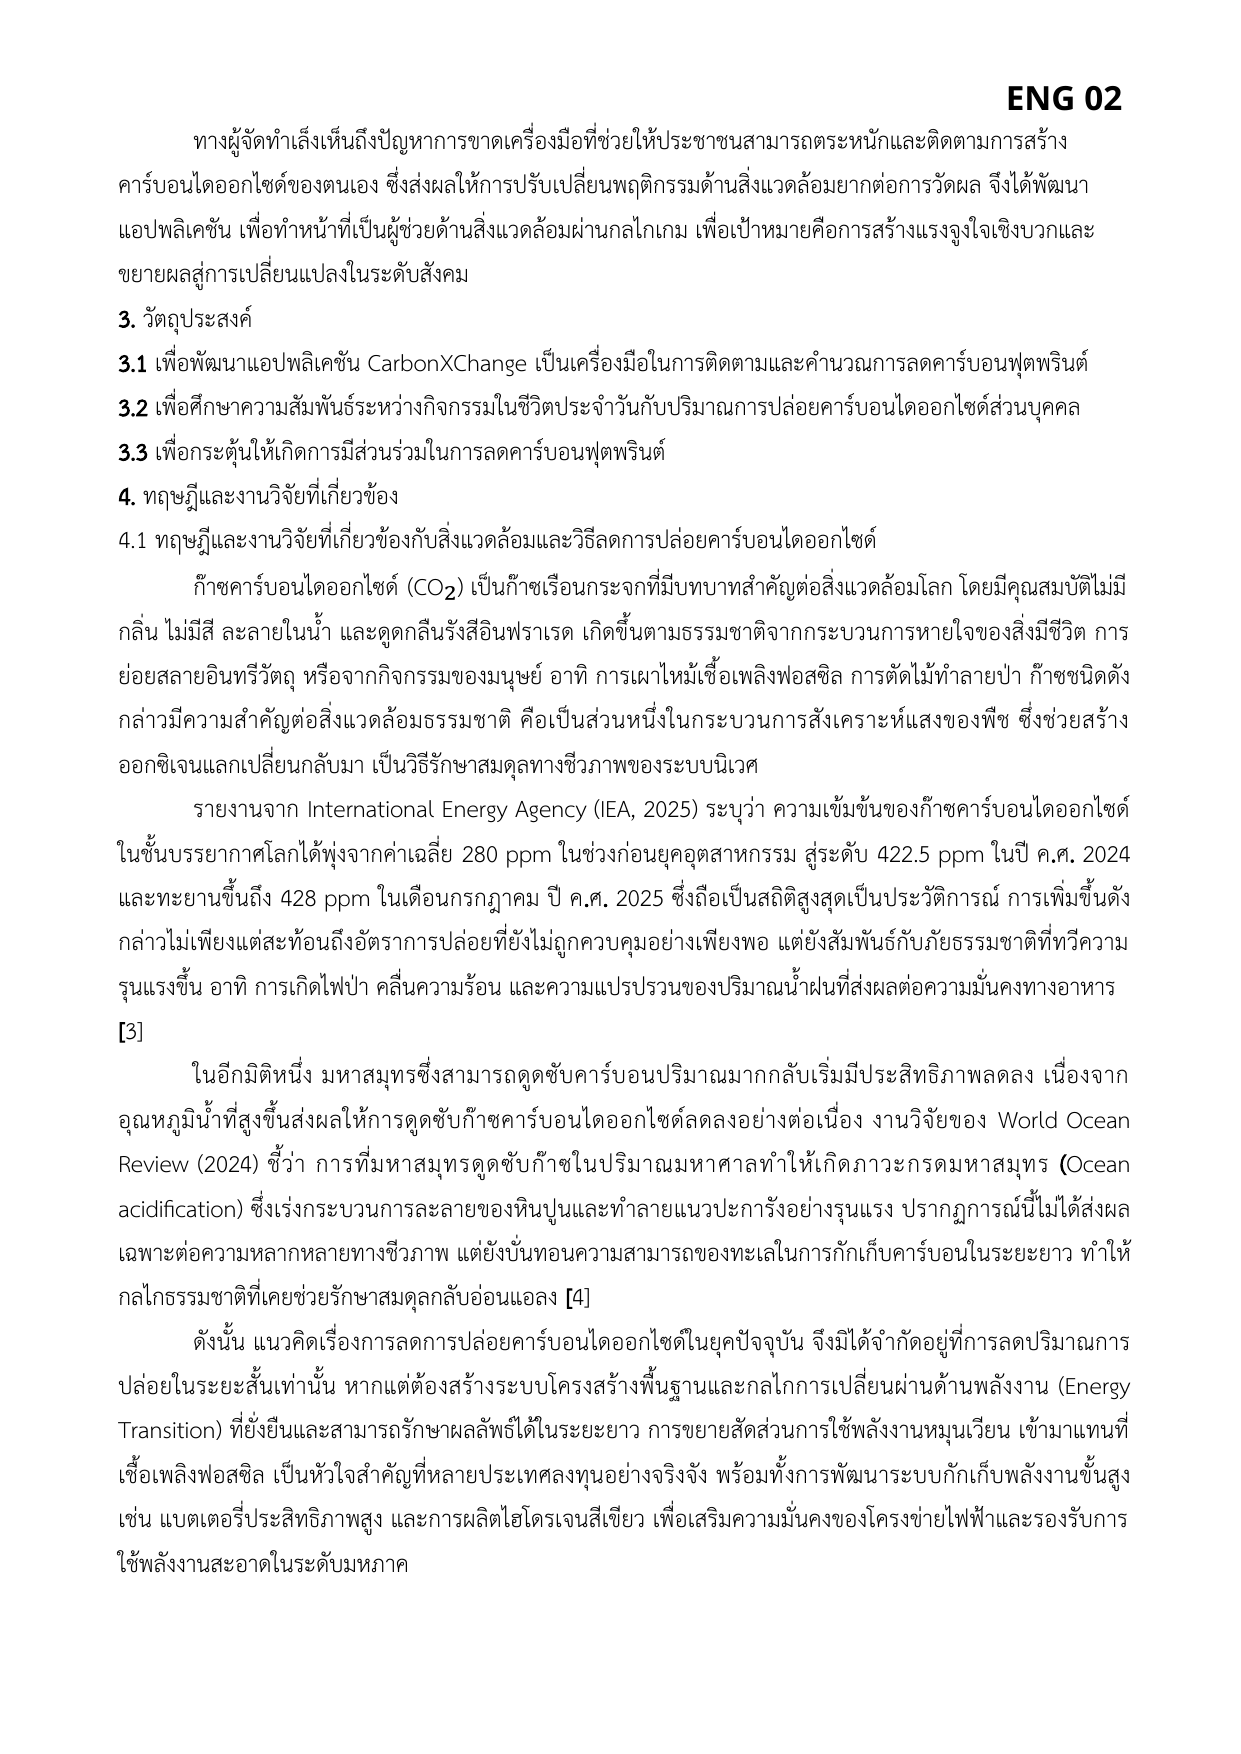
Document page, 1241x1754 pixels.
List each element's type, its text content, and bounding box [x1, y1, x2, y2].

text 3.3 เพื่อกระตุ้นให้เกิดการมีส่วนร่วมในการลดคาร์บอนฟุตพรินต์ [118, 431, 1122, 475]
text ก๊าซคาร์บอนไดออกไซด์ (CO₂) เป็นก๊าซเรือนกระจกที่มีบทบาทสำคัญต่อสิ่งแวดล้อมโลก โดยมีคุณสมบัติไม่มีกลิ่น ไม่มีสี ละลายในน้ำ และดูดกลืนรังสีอินฟราเรด เกิดขึ้นตามธรรมชาติจากกระบวนการหายใจของสิ่งมีชีวิต การย่อยสลายอินทรีวัตถุ หรือจากกิจกรรมของมนุษย์ อาทิ การเผาไหม้เชื้อเพลิงฟอสซิล การตัดไม้ทำลายป่า ก๊าซชนิดดังกล่าวมีความสำคัญต่อสิ่งแวดล้อมธรรมชาติ คือเป็นส่วนหนึ่งในกระบวนการสังเคราะห์แสงของพืช ซึ่งช่วยสร้างออกซิเจนแลกเปลี่ยนกลับมา เป็นวิธีรักษาสมดุลทางชีวภาพของระบบนิเวศ [118, 564, 1131, 788]
text 4. ทฤษฎีและงานวิจัยที่เกี่ยวข้อง [118, 475, 1131, 520]
text รายงานจาก International Energy Agency (IEA, 2025) ระบุว่า ความเข้มข้นของก๊าซคาร์บอนไดออกไซด์ในชั้นบรรยากาศโลกได้พุ่งจากค่าเฉลี่ย 280 ppm ในช่วงก่อนยุคอุตสาหกรรม สู่ระดับ 422.5 ppm ในปี ค.ศ. 2024 และทะยานขึ้นถึง 428 ppm ในเดือนกรกฎาคม ปี ค.ศ. 2025 ซึ่งถือเป็นสถิติสูงสุดเป็นประวัติการณ์ การเพิ่มขึ้นดังกล่าวไม่เพียงแต่สะท้อนถึงอัตราการปล่อยที่ยังไม่ถูกควบคุมอย่างเพียงพอ แต่ยังสัมพันธ์กับภัยธรรมชาติที่ทวีความรุนแรงขึ้น อาทิ การเกิดไฟป่า คลื่นความร้อน และความแปรปรวนของปริมาณน้ำฝนที่ส่งผลต่อความมั่นคงทางอาหาร [3] [118, 788, 1131, 1055]
text ในอีกมิติหนึ่ง มหาสมุทรซึ่งสามารถดูดซับคาร์บอนปริมาณมากกลับเริ่มมีประสิทธิภาพลดลง เนื่องจากอุณหภูมิน้ำที่สูงขึ้นส่งผลให้การดูดซับก๊าซคาร์บอนไดออกไซด์ลดลงอย่างต่อเนื่อง งานวิจัยของ World Ocean Review (2024) ชี้ว่า การที่มหาสมุทรดูดซับก๊าซในปริมาณมหาศาลทำให้เกิดภาวะกรดมหาสมุทร (Ocean acidification) ซึ่งเร่งกระบวนการละลายของหินปูนและทำลายแนวปะการังอย่างรุนแรง ปรากฏการณ์นี้ไม่ได้ส่งผลเฉพาะต่อความหลากหลายทางชีวภาพ แต่ยังบั่นทอนความสามารถของทะเลในการกักเก็บคาร์บอนในระยะยาว ทำให้กลไกธรรมชาติที่เคยช่วยรักษาสมดุลกลับอ่อนแอลง [4] [118, 1055, 1131, 1321]
text 3.2 เพื่อศึกษาความสัมพันธ์ระหว่างกิจกรรมในชีวิตประจำวันกับปริมาณการปล่อยคาร์บอนไดออกไซด์ส่วนบุคคล [118, 387, 1122, 431]
text 3.1 เพื่อพัฒนาแอปพลิเคชัน CarbonXChange เป็นเครื่องมือในการติดตามและคำนวณการลดคาร์บอนฟุตพรินต์ [118, 342, 1122, 387]
text 4.1 ทฤษฎีและงานวิจัยที่เกี่ยวข้องกับสิ่งแวดล้อมและวิธีลดการปล่อยคาร์บอนไดออกไซด์ [118, 520, 1131, 564]
text 3. วัตถุประสงค์ [118, 298, 1122, 342]
text ทางผู้จัดทำเล็งเห็นถึงปัญหาการขาดเครื่องมือที่ช่วยให้ประชาชนสามารถตระหนักและติดตามการสร้างคาร์บอนไดออกไซด์ของตนเอง ซึ่งส่งผลให้การปรับเปลี่ยนพฤติกรรมด้านสิ่งแวดล้อมยากต่อการวัดผล จึงได้พัฒนาแอปพลิเคชัน เพื่อทำหน้าที่เป็นผู้ช่วยด้านสิ่งแวดล้อมผ่านกลไกเกม เพื่อเป้าหมายคือการสร้างแรงจูงใจเชิงบวกและขยายผลสู่การเปลี่ยนแปลงในระดับสังคม [118, 120, 1122, 298]
text ดังนั้น แนวคิดเรื่องการลดการปล่อยคาร์บอนไดออกไซด์ในยุคปัจจุบัน จึงมิได้จำกัดอยู่ที่การลดปริมาณการปล่อยในระยะสั้นเท่านั้น หากแต่ต้องสร้างระบบโครงสร้างพื้นฐานและกลไกการเปลี่ยนผ่านด้านพลังงาน (Energy Transition) ที่ยั่งยืนและสามารถรักษาผลลัพธ์ได้ในระยะยาว การขยายสัดส่วนการใช้พลังงานหมุนเวียน เข้ามาแทนที่เชื้อเพลิงฟอสซิล เป็นหัวใจสำคัญที่หลายประเทศลงทุนอย่างจริงจัง พร้อมทั้งการพัฒนาระบบกักเก็บพลังงานขั้นสูง เช่น แบตเตอรี่ประสิทธิภาพสูง และการผลิตไฮโดรเจนสีเขียว เพื่อเสริมความมั่นคงของโครงข่ายไฟฟ้าและรองรับการใช้พลังงานสะอาดในระดับมหภาค [118, 1321, 1131, 1587]
